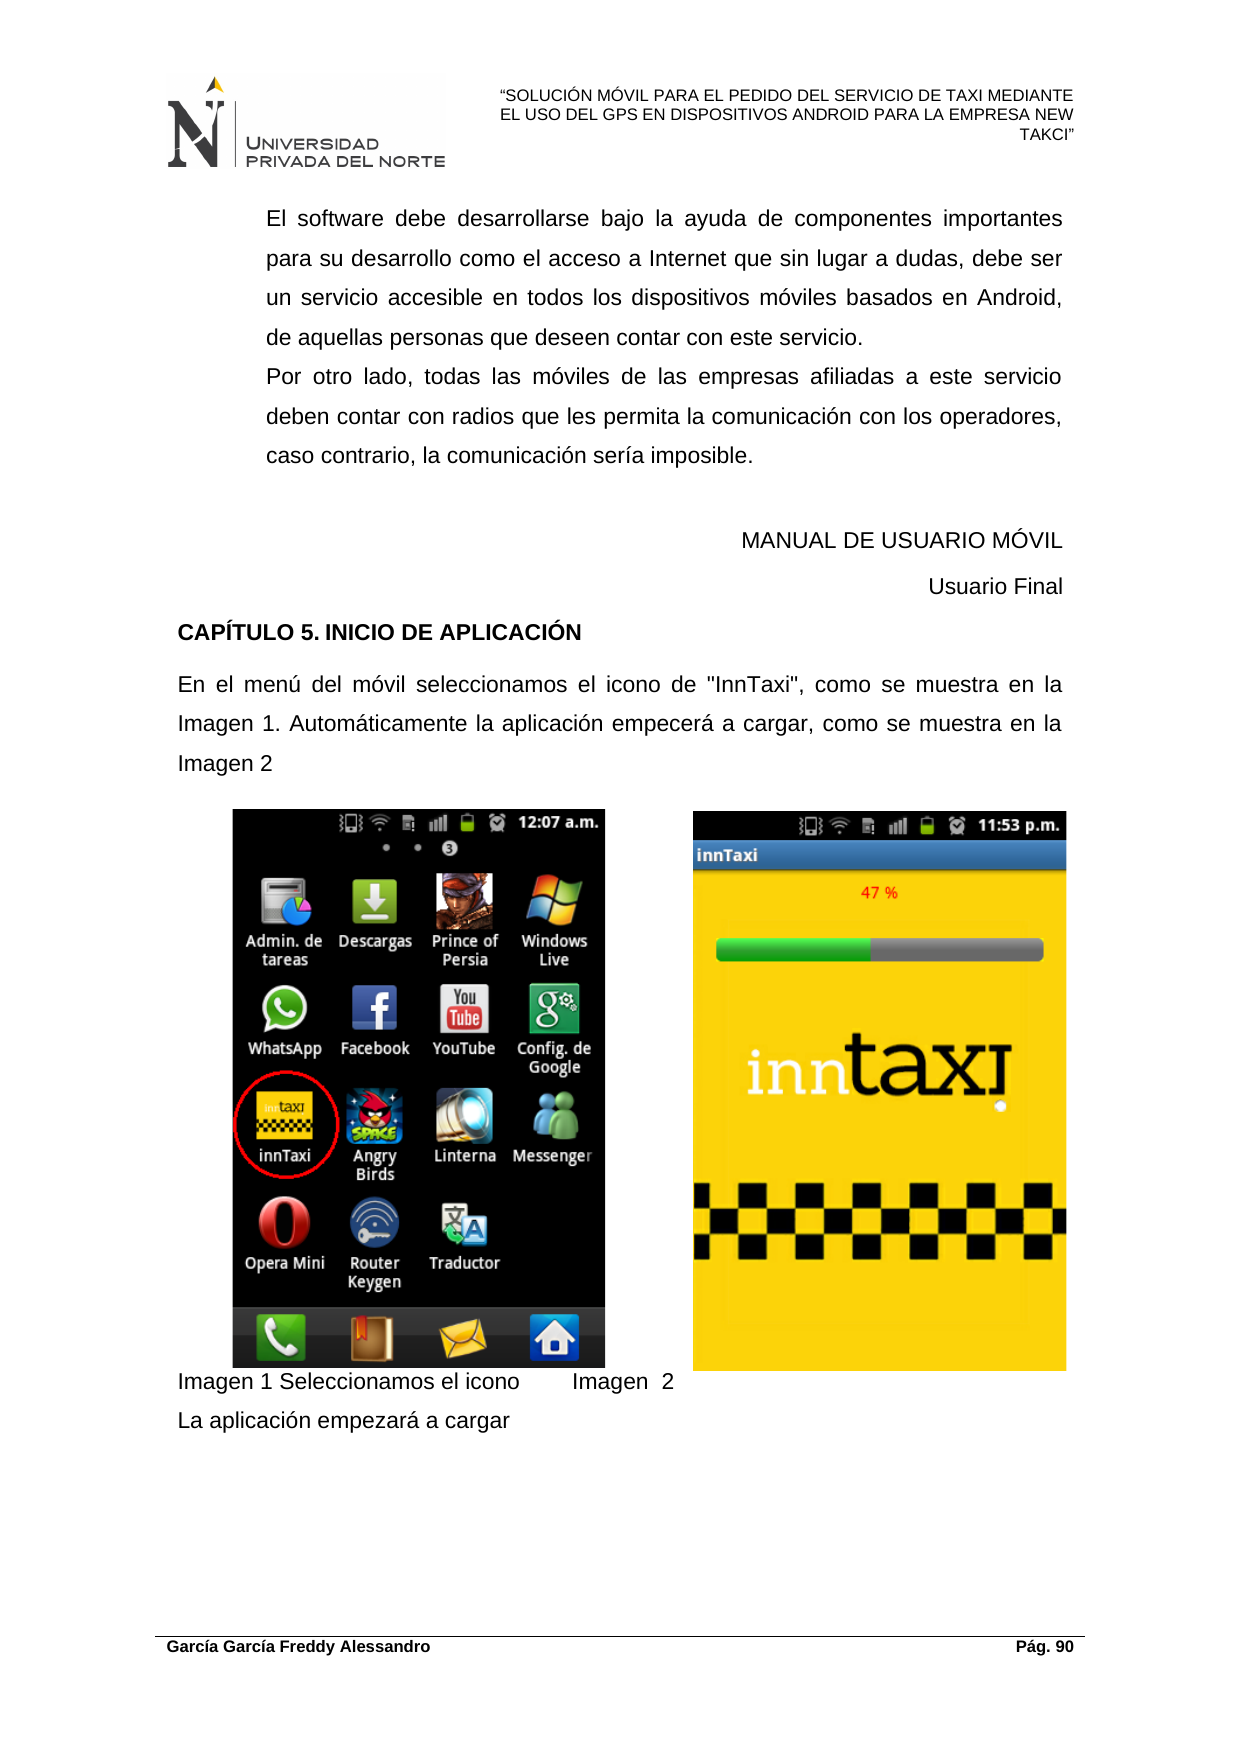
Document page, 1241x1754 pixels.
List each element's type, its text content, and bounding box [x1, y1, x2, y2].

picture [693, 811, 1067, 1371]
picture [232, 809, 605, 1368]
text Usuario Final [177, 573, 1063, 599]
text En el menú del móvil seleccionamos el icono de "InnTaxi", como se muestra en la Imagen 1. Automáticamente la aplicación empecerá a cargar, como se muestra en la Imagen 2 [177, 671, 1063, 776]
list Por otro lado, todas las móviles de las empresas afiliadas a este servicio deben contar con radios que les permita la comunicación con los operadores, caso contrario, la comunicación sería imposible. [266, 363, 1063, 469]
list El software debe desarrollarse bajo la ayuda de componentes importantes para su desarrollo como el acceso a Internet que sin lugar a dudas, debe ser un servicio accesible en todos los dispositivos móviles basados en Android, de aquellas personas que deseen contar con este servicio. [266, 205, 1063, 350]
subtitle INICIO DE APLICACIÓN [177, 619, 1063, 645]
picture [166, 73, 447, 169]
text MANUAL DE USUARIO MÓVIL [177, 527, 1063, 554]
